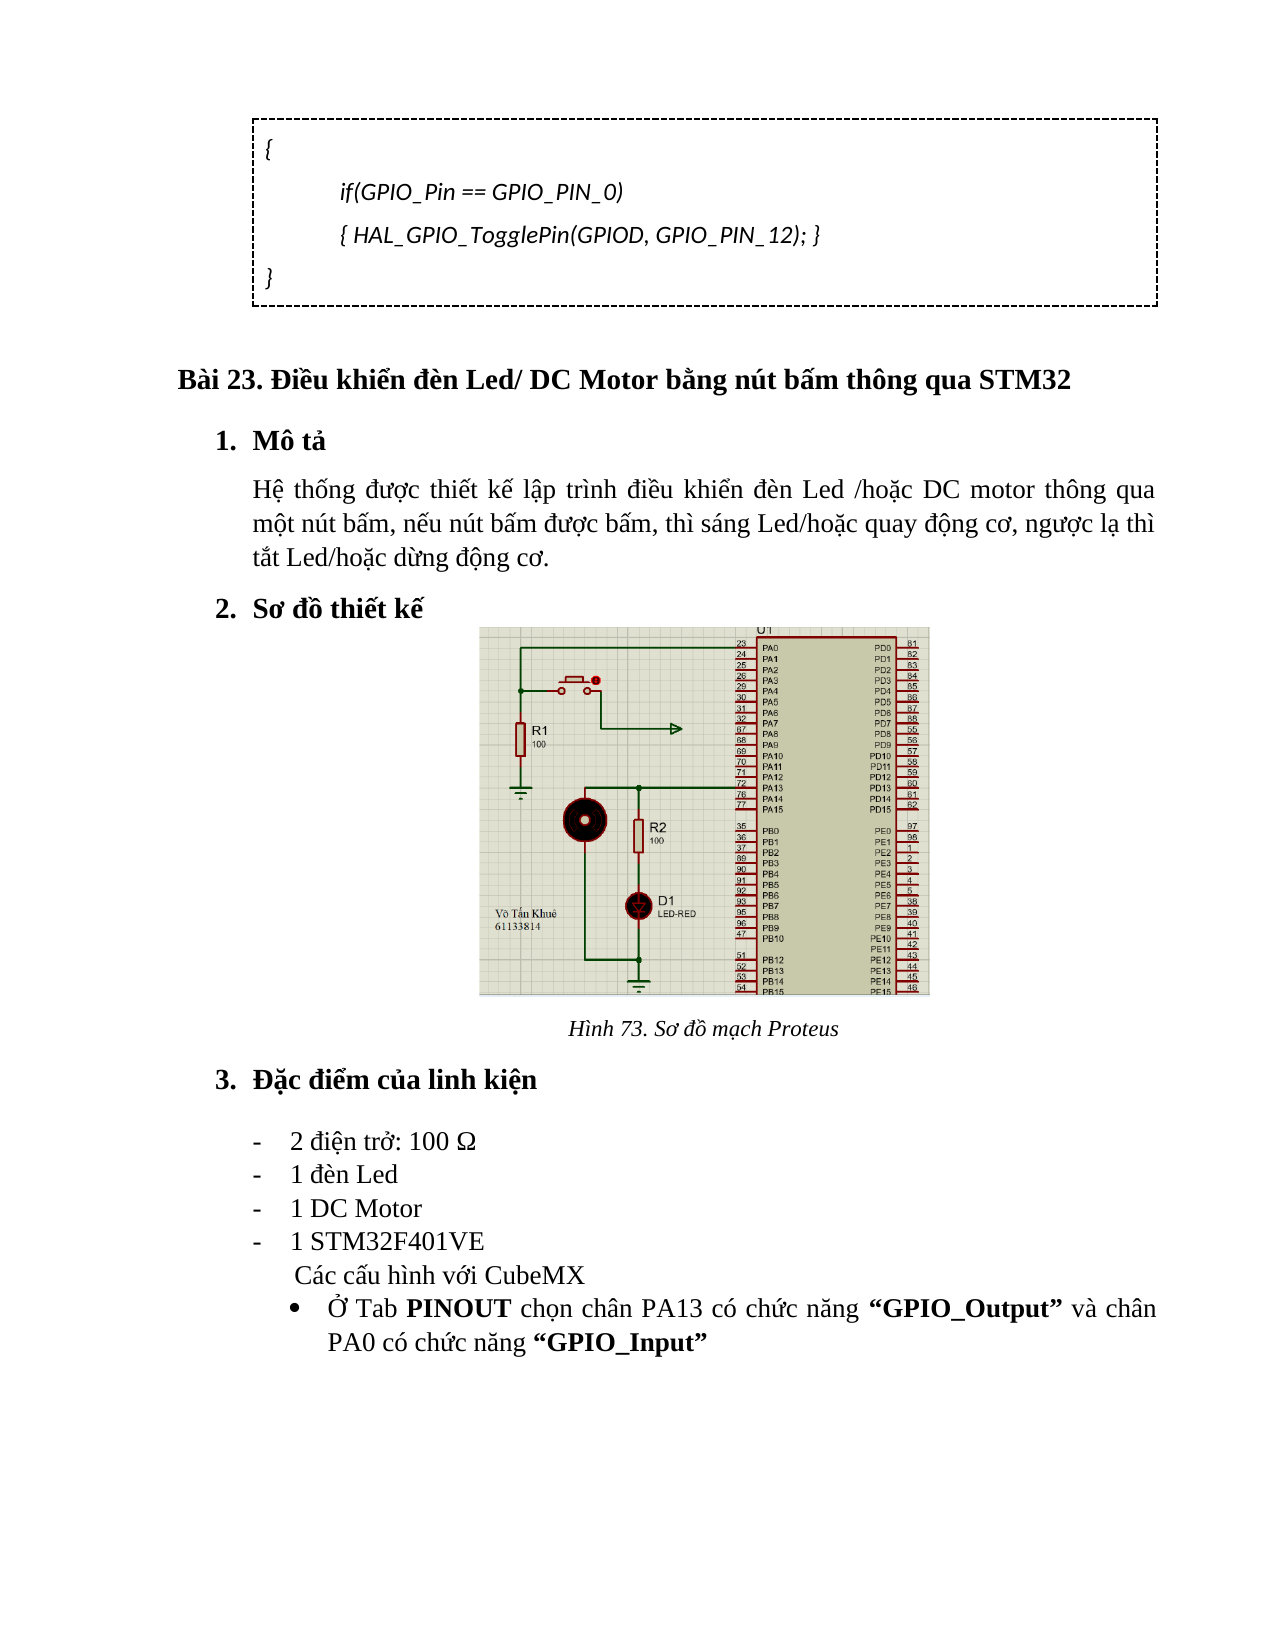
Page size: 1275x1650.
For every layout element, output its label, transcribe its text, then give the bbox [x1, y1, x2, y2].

text Hệ thống được thiết kế lập trình điều khiển đèn Led /hoặc DC motor thông qua một nút bấm, nếu nút bấm được bấm, thì sáng Led/hoặc quay động cơ, ngược lạ thì tắt Led/hoặc dừng động cơ. [252, 473, 1157, 572]
text 1 STM32F401VE [252, 1226, 1157, 1257]
text 1 đèn Led [252, 1158, 1157, 1189]
text Hình . Sơ đồ mạch Proteus [177, 1015, 1157, 1041]
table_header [253, 118, 1157, 305]
text 2 điện trở: 100 Ω [252, 1125, 1157, 1156]
subtitle Mô tả [215, 423, 1157, 457]
list Các cấu hình với CubeMX [287, 1259, 1157, 1290]
subtitle Đặc điểm của linh kiện [215, 1062, 1157, 1096]
text 1 DC Motor [252, 1192, 1157, 1223]
list Ở Tab PINOUT chọn chân PA13 có chức năng “GPIO_Output” và chân PA0 có chức năng “GPIO_Input” [290, 1293, 1157, 1357]
picture [479, 627, 930, 997]
subtitle Bài 23. Điều khiển đèn Led/ DC Motor bằng nút bấm thông qua STM32 [177, 362, 1157, 396]
subtitle Sơ đồ thiết kế [215, 591, 1157, 624]
